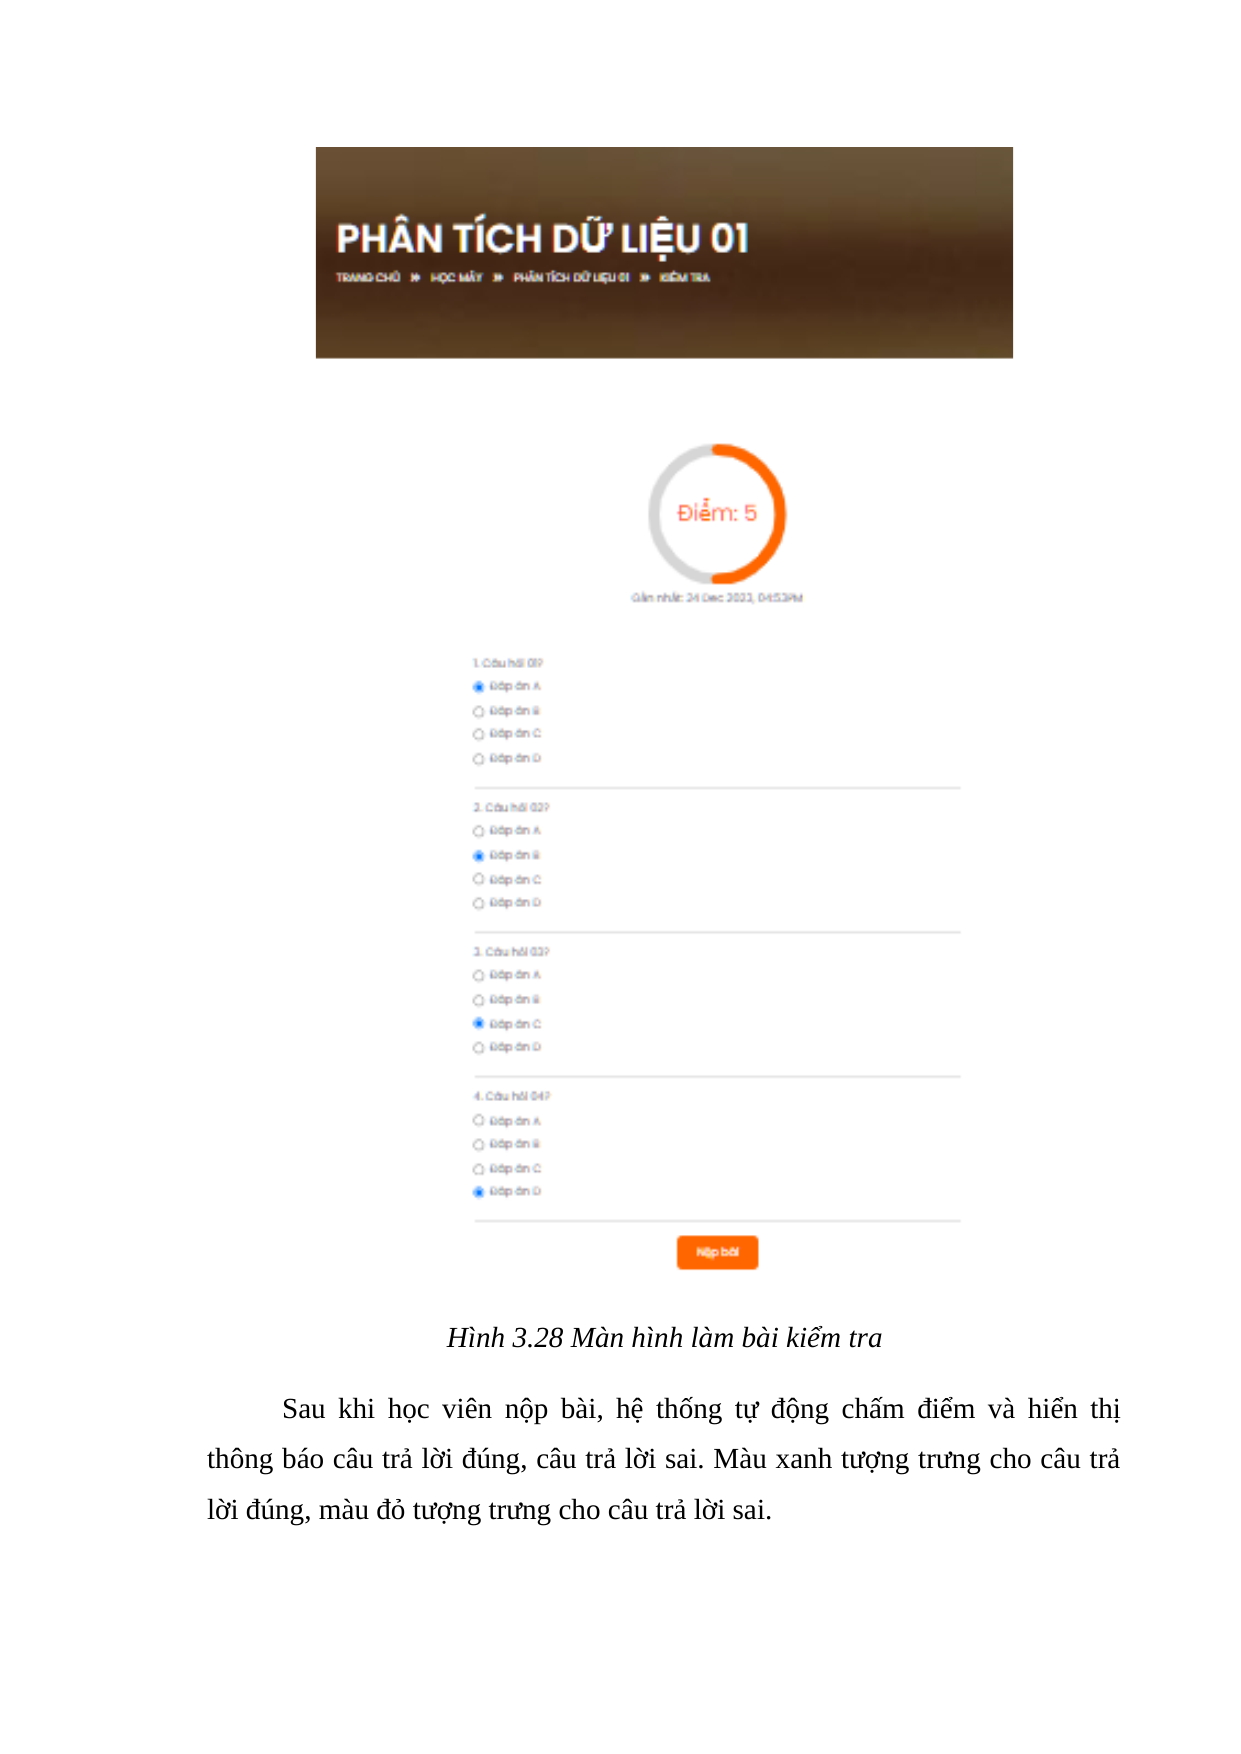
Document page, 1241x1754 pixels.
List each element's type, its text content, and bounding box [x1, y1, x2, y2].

picture [315, 147, 1014, 1304]
text Sau khi học viên nộp bài, hệ thống tự động chấm điểm và hiển thị thông báo câu trả lời đúng, câu trả lời sai. Màu xanh tượng trưng cho câu trả lời đúng, màu đỏ tượng trưng cho câu trả lời sai. [207, 1391, 1122, 1525]
